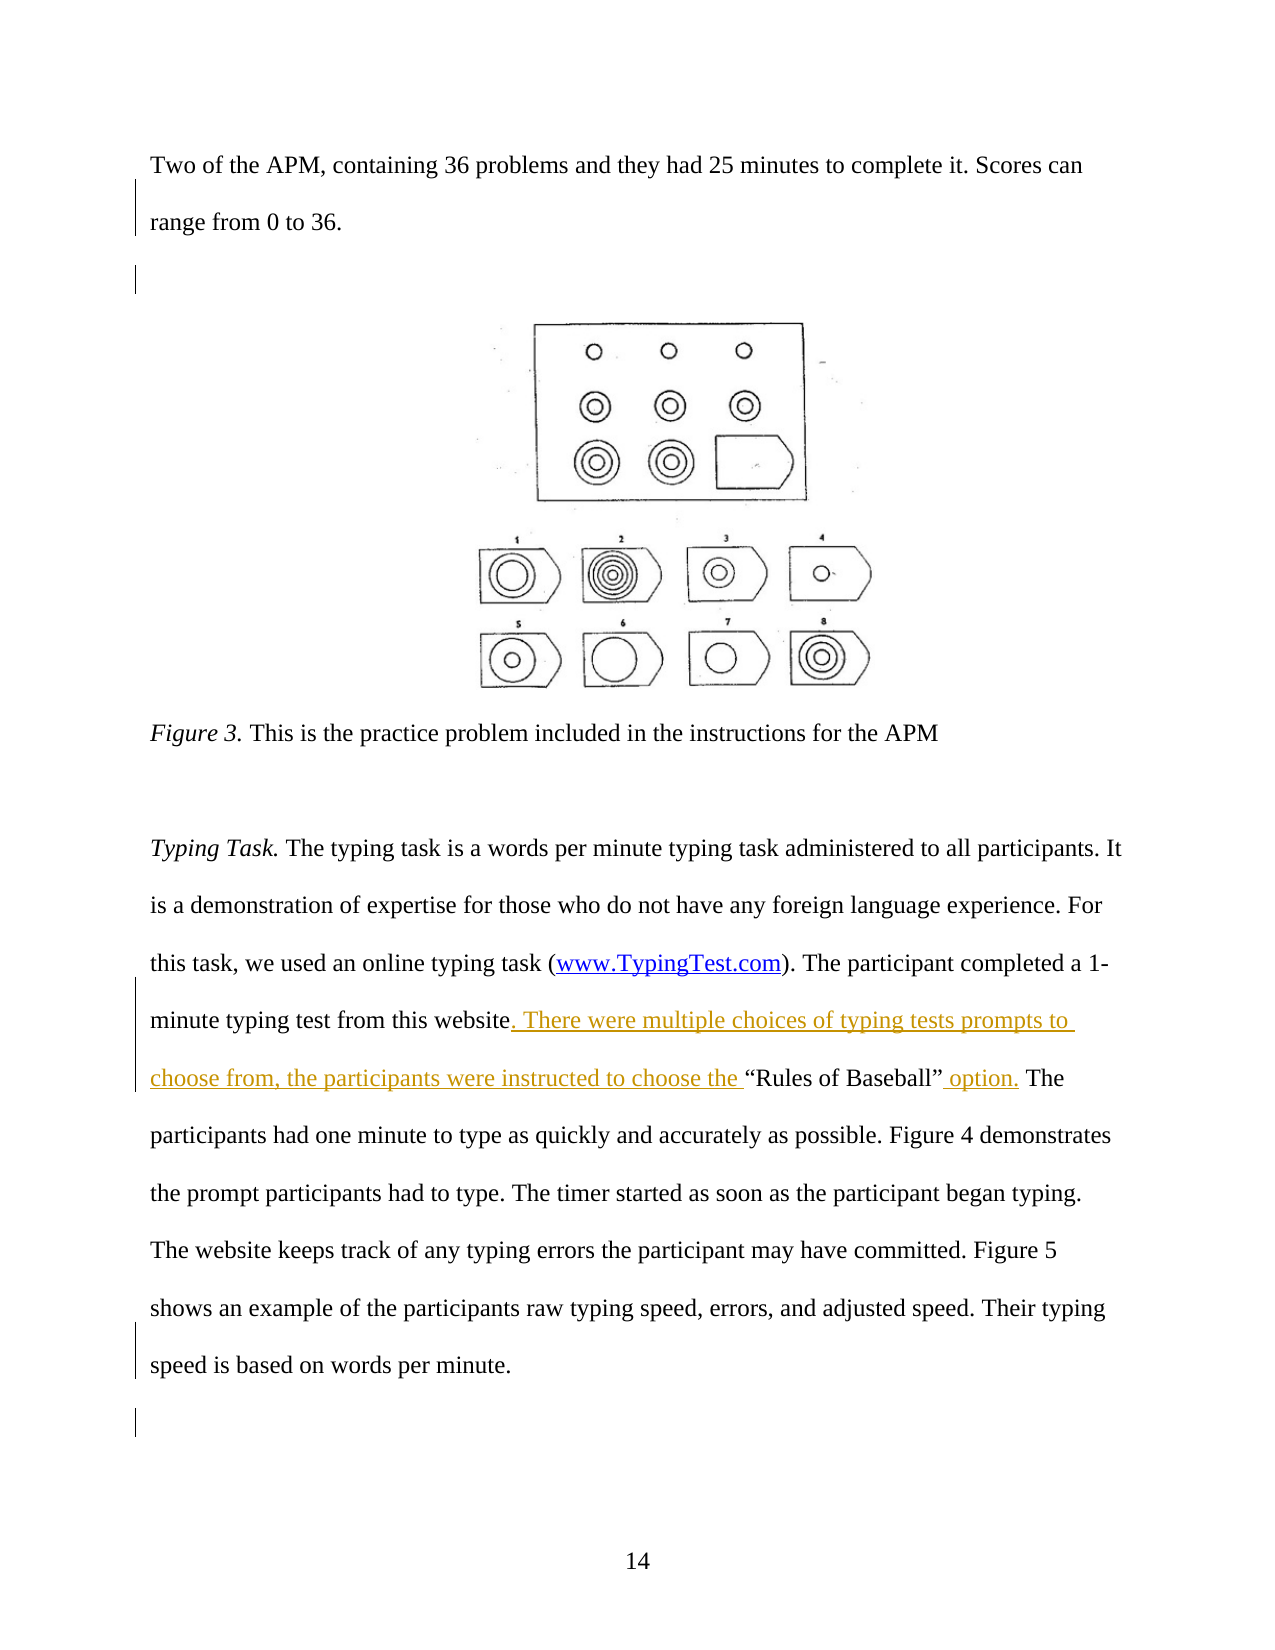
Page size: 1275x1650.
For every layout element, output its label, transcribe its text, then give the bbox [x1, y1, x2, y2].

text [150, 150, 1125, 236]
picture [475, 322, 876, 690]
text Figure 3. This is the practice problem included in the instructions for the APM [150, 718, 1125, 747]
text Typing Task. The typing task is a words per minute typing task administered to all participants. It is a demonstration of expertise for those who do not have any foreign language experience. For this task, we used an online typing task (www.TypingTest.com). The participant completed a 1-minute typing test from this website“Rules of Baseball” The participants had one minute to type as quickly and accurately as possible. Figure 4 demonstrates the prompt participants had to type. The timer started as soon as the participant began typing. The website keeps track of any typing errors the participant may have committed. Figure 5 shows an example of the participants raw typing speed, errors, and adjusted speed. Their typing speed is based on words per minute. [150, 833, 1125, 1379]
